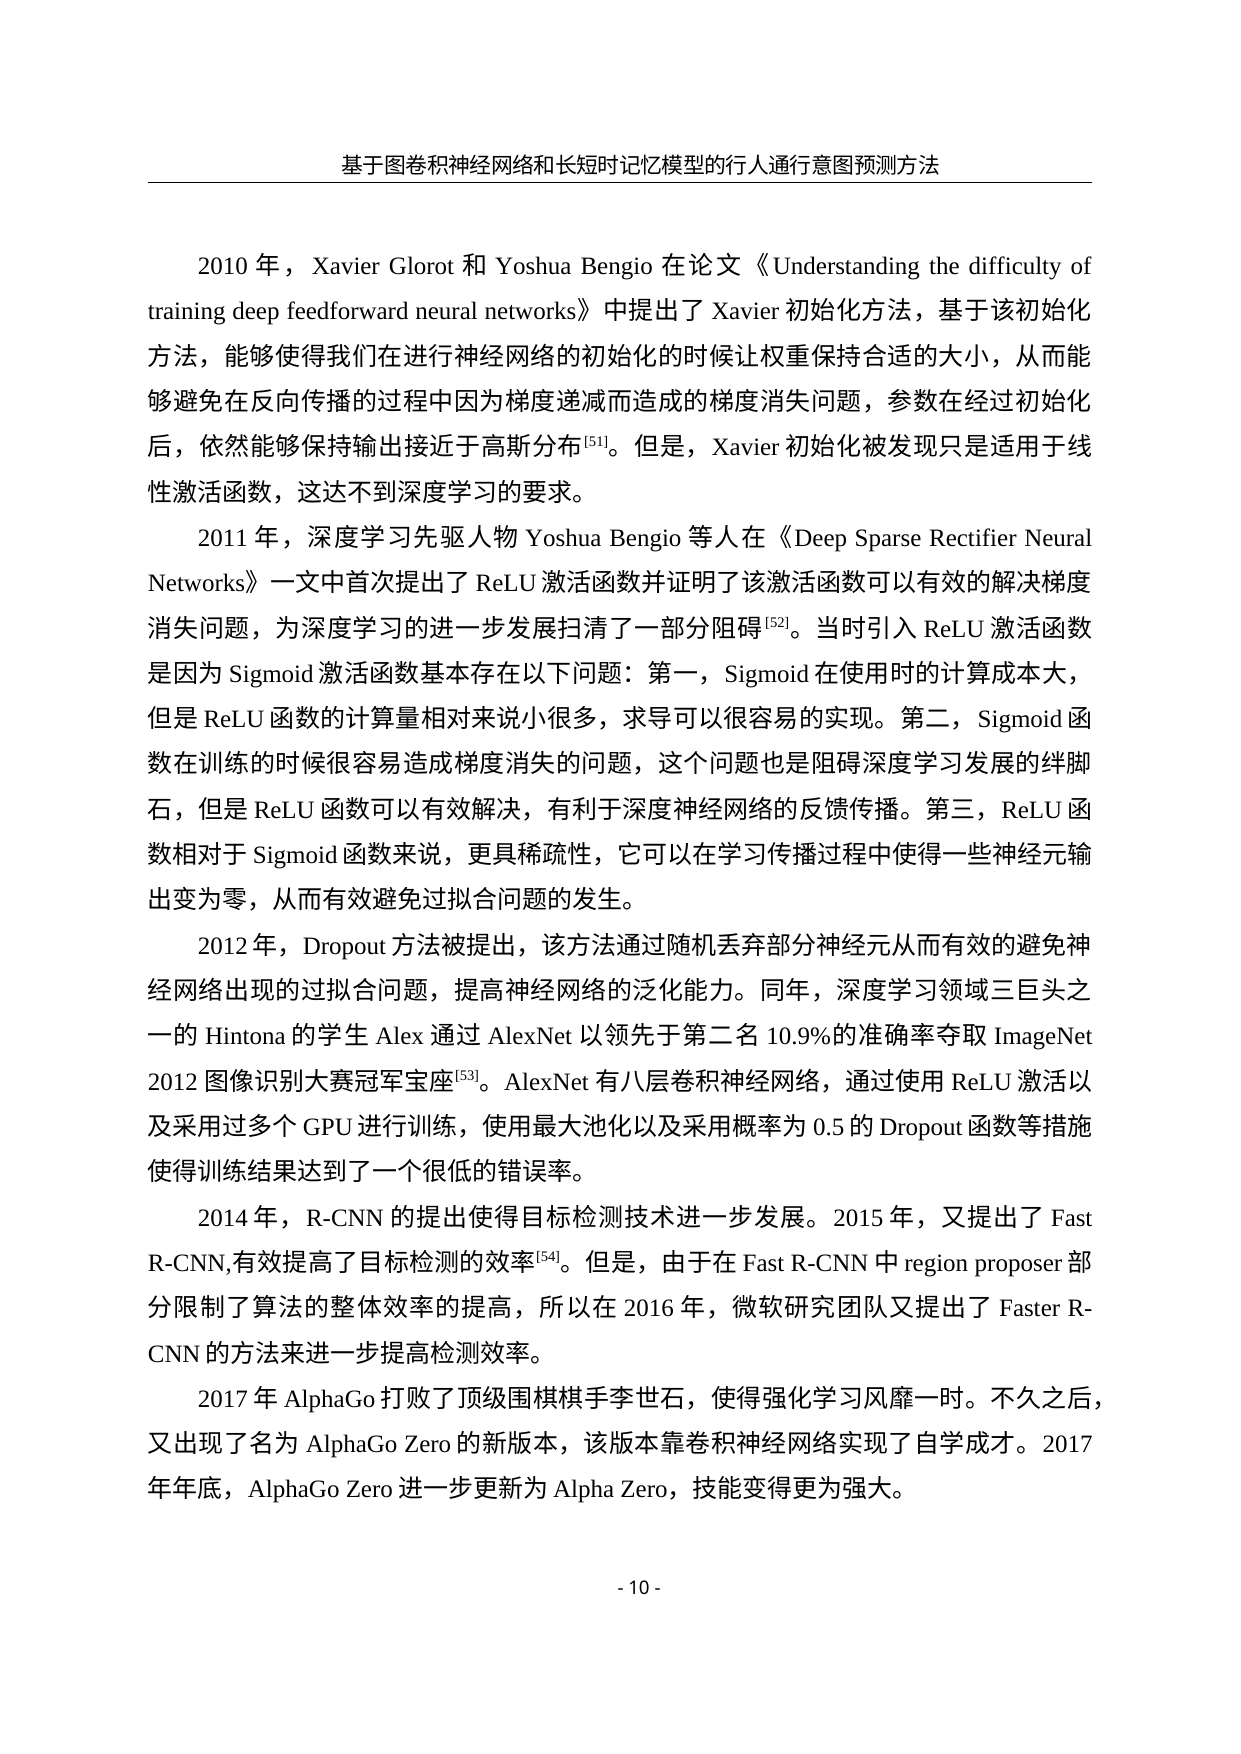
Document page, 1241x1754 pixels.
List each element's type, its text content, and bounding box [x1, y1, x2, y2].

text 2017年AlphaGo打败了顶级围棋棋手李世石，使得强化学习风靡一时。不久之后，又出现了名为AlphaGo Zero的新版本，该版本靠卷积神经网络实现了自学成才。2017年年底，AlphaGo Zero进一步更新为Alpha Zero，技能变得更为强大。 [148, 1378, 1092, 1505]
text 2012年，Dropout方法被提出，该方法通过随机丢弃部分神经元从而有效的避免神经网络出现的过拟合问题，提高神经网络的泛化能力。同年，深度学习领域三巨头之一的Hintona的学生Alex通过AlexNet以领先于第二名10.9%的准确率夺取ImageNet 2012 图像识别大赛冠军宝座[53]。AlexNet 有八层卷积神经⽹络，通过使用ReLU激活以及采用过多个GPU进行训练，使用最大池化以及采用概率为0.5的Dropout函数等措施使得训练结果达到了一个很低的错误率。 [148, 925, 1092, 1188]
text 2010年，Xavier Glorot和Yoshua Bengio在论文《Understanding the difficulty of training deep feedforward neural networks》中提出了Xavier初始化方法，基于该初始化方法，能够使得我们在进行神经网络的初始化的时候让权重保持合适的大小，从而能够避免在反向传播的过程中因为梯度递减而造成的梯度消失问题，参数在经过初始化后，依然能够保持输出接近于高斯分布[51]。但是，Xavier初始化被发现只是适用于线性激活函数，这达不到深度学习的要求。 [148, 246, 1092, 508]
text 2014年，R-CNN的提出使得目标检测技术进一步发展。2015年，又提出了Fast R-CNN,有效提高了目标检测的效率[54]。但是，由于在Fast R-CNN中region proposer部分限制了算法的整体效率的提高，所以在2016年，微软研究团队又提出了Faster R-CNN的方法来进一步提高检测效率。 [148, 1197, 1092, 1369]
text 2011年，深度学习先驱人物Yoshua Bengio等人在《Deep Sparse Rectifier Neural Networks》一文中首次提出了ReLU激活函数并证明了该激活函数可以有效的解决梯度消失问题，为深度学习的进一步发展扫清了一部分阻碍[52]。当时引入ReLU激活函数是因为Sigmoid激活函数基本存在以下问题：第一，Sigmoid在使用时的计算成本大，但是ReLU函数的计算量相对来说小很多，求导可以很容易的实现。第二，Sigmoid函数在训练的时候很容易造成梯度消失的问题，这个问题也是阻碍深度学习发展的绊脚石，但是ReLU函数可以有效解决，有利于深度神经网络的反馈传播。第三，ReLU函数相对于Sigmoid函数来说，更具稀疏性，它可以在学习传播过程中使得一些神经元输出变为零，从而有效避免过拟合问题的发生。 [148, 517, 1092, 916]
